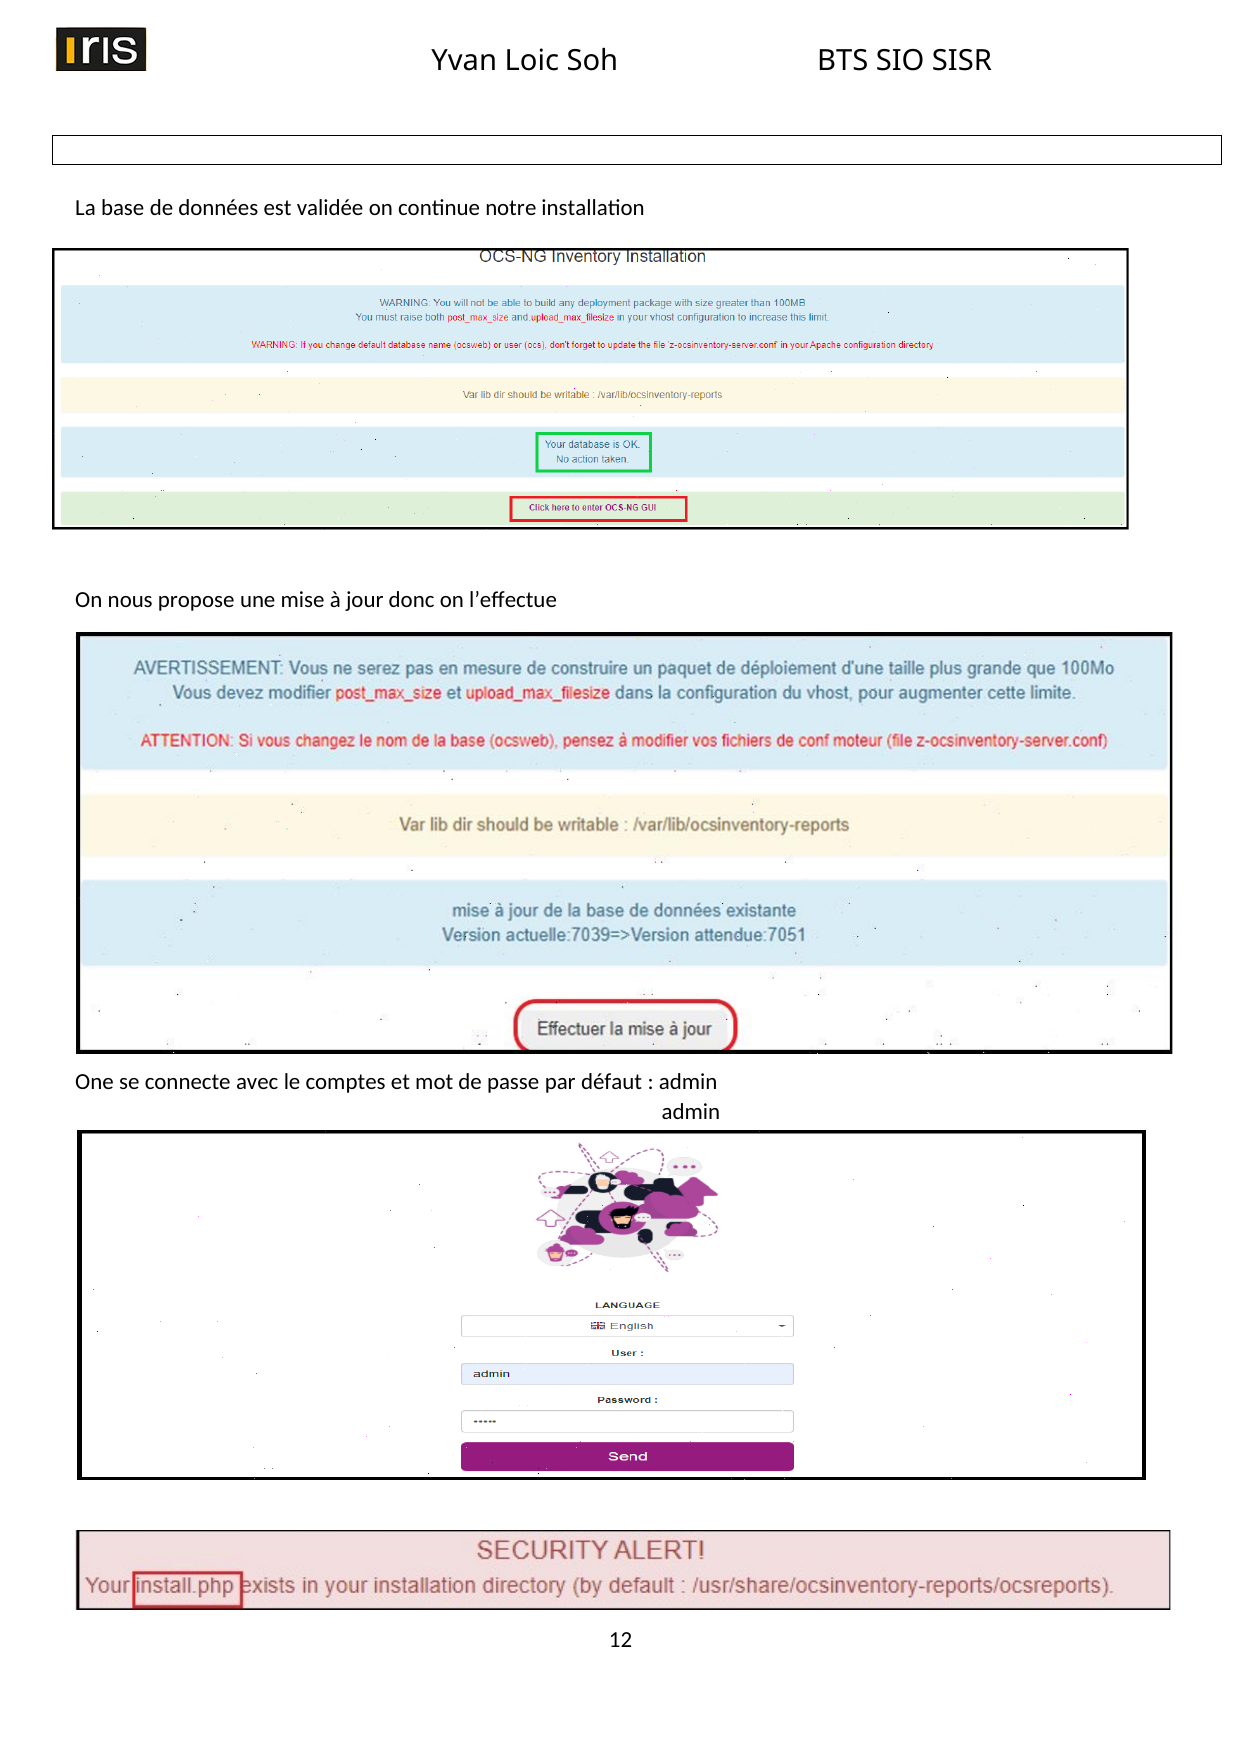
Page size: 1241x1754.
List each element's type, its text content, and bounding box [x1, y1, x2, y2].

text On nous propose une mise à jour donc on l’effectue [75, 585, 1190, 613]
text One se connecte avec le comptes et mot de passe par défaut : admin [52, 642, 717, 1095]
text La base de données est validée on continue notre installation [75, 193, 1190, 221]
picture [75, 632, 1173, 1054]
picture [75, 1530, 1171, 1610]
text admin [52, 1097, 720, 1125]
picture [52, 10, 205, 71]
picture [76, 1130, 1146, 1480]
picture [52, 248, 1129, 530]
